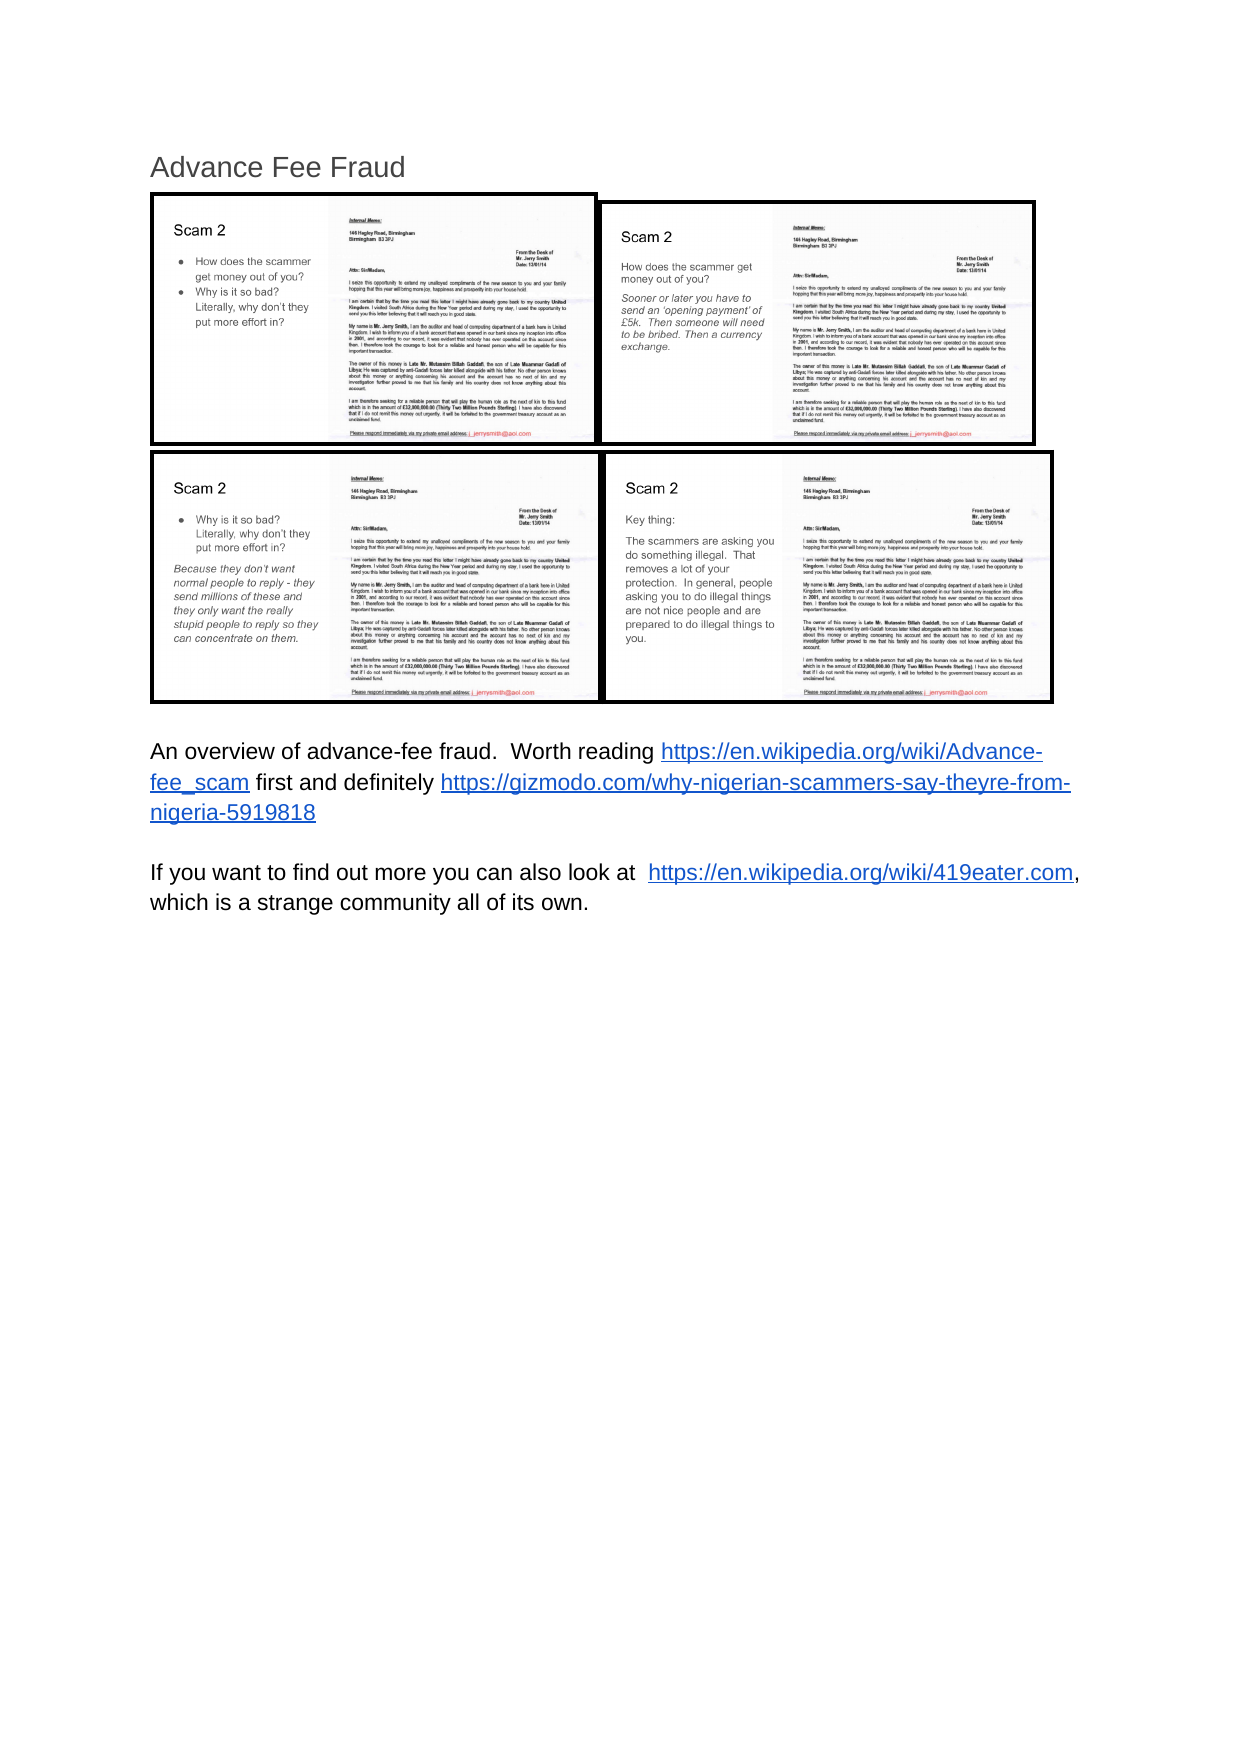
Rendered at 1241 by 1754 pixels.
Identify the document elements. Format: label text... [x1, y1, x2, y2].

picture [606, 454, 1050, 700]
picture [154, 454, 598, 700]
text If you want to find out more you can also look at https://en.wikipedia.org/wiki/419eater.com, which is a strange community all of its own. [150, 859, 1090, 916]
subtitle Advance Fee Fraud [150, 150, 1090, 183]
text An overview of advance-fee fraud. Worth reading https://en.wikipedia.org/wiki/Advance-fee_scam first and definitely https://gizmodo.com/why-nigerian-scammers-say-theyre-from-nigeria-5919818 [150, 738, 1090, 825]
picture [602, 204, 1032, 442]
picture [154, 196, 594, 442]
